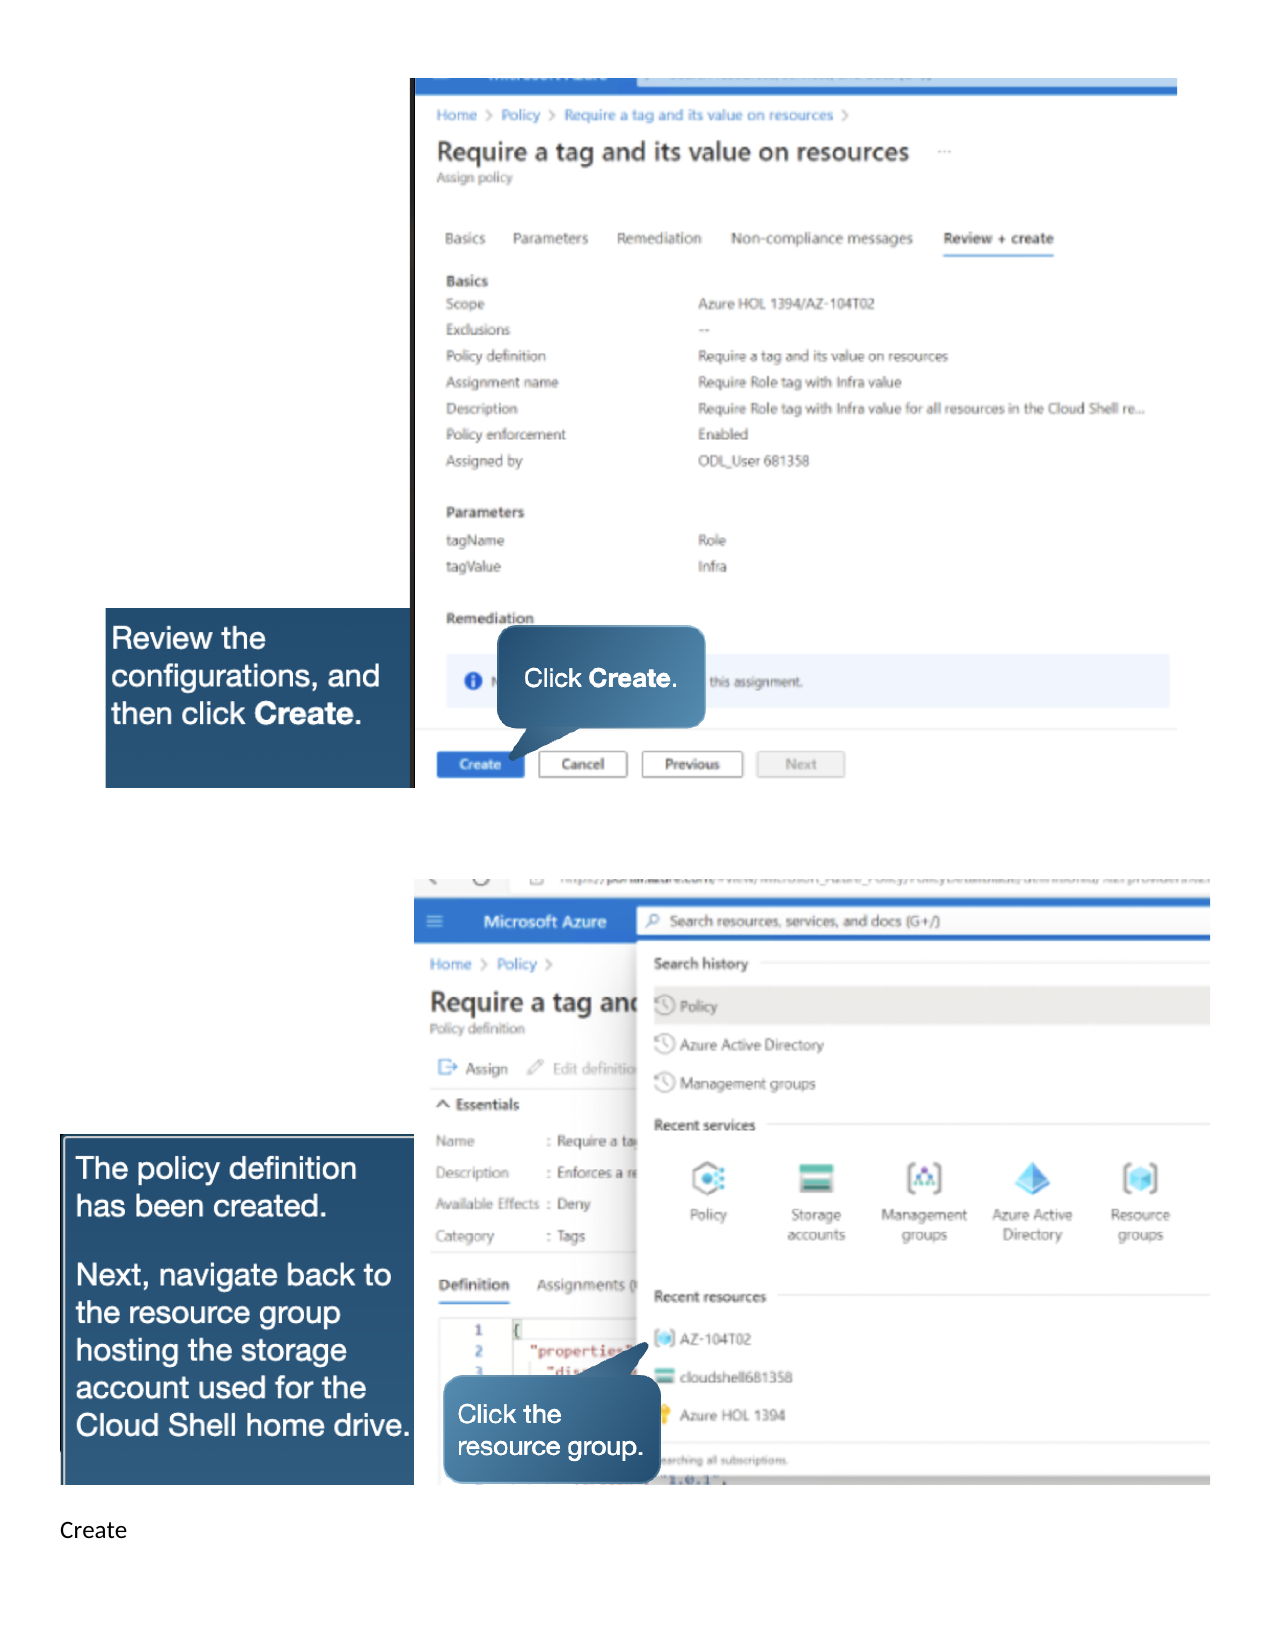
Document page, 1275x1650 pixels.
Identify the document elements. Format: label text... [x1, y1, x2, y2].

text Create [60, 1515, 1228, 1545]
picture [60, 879, 1211, 1485]
picture [105, 78, 1178, 788]
